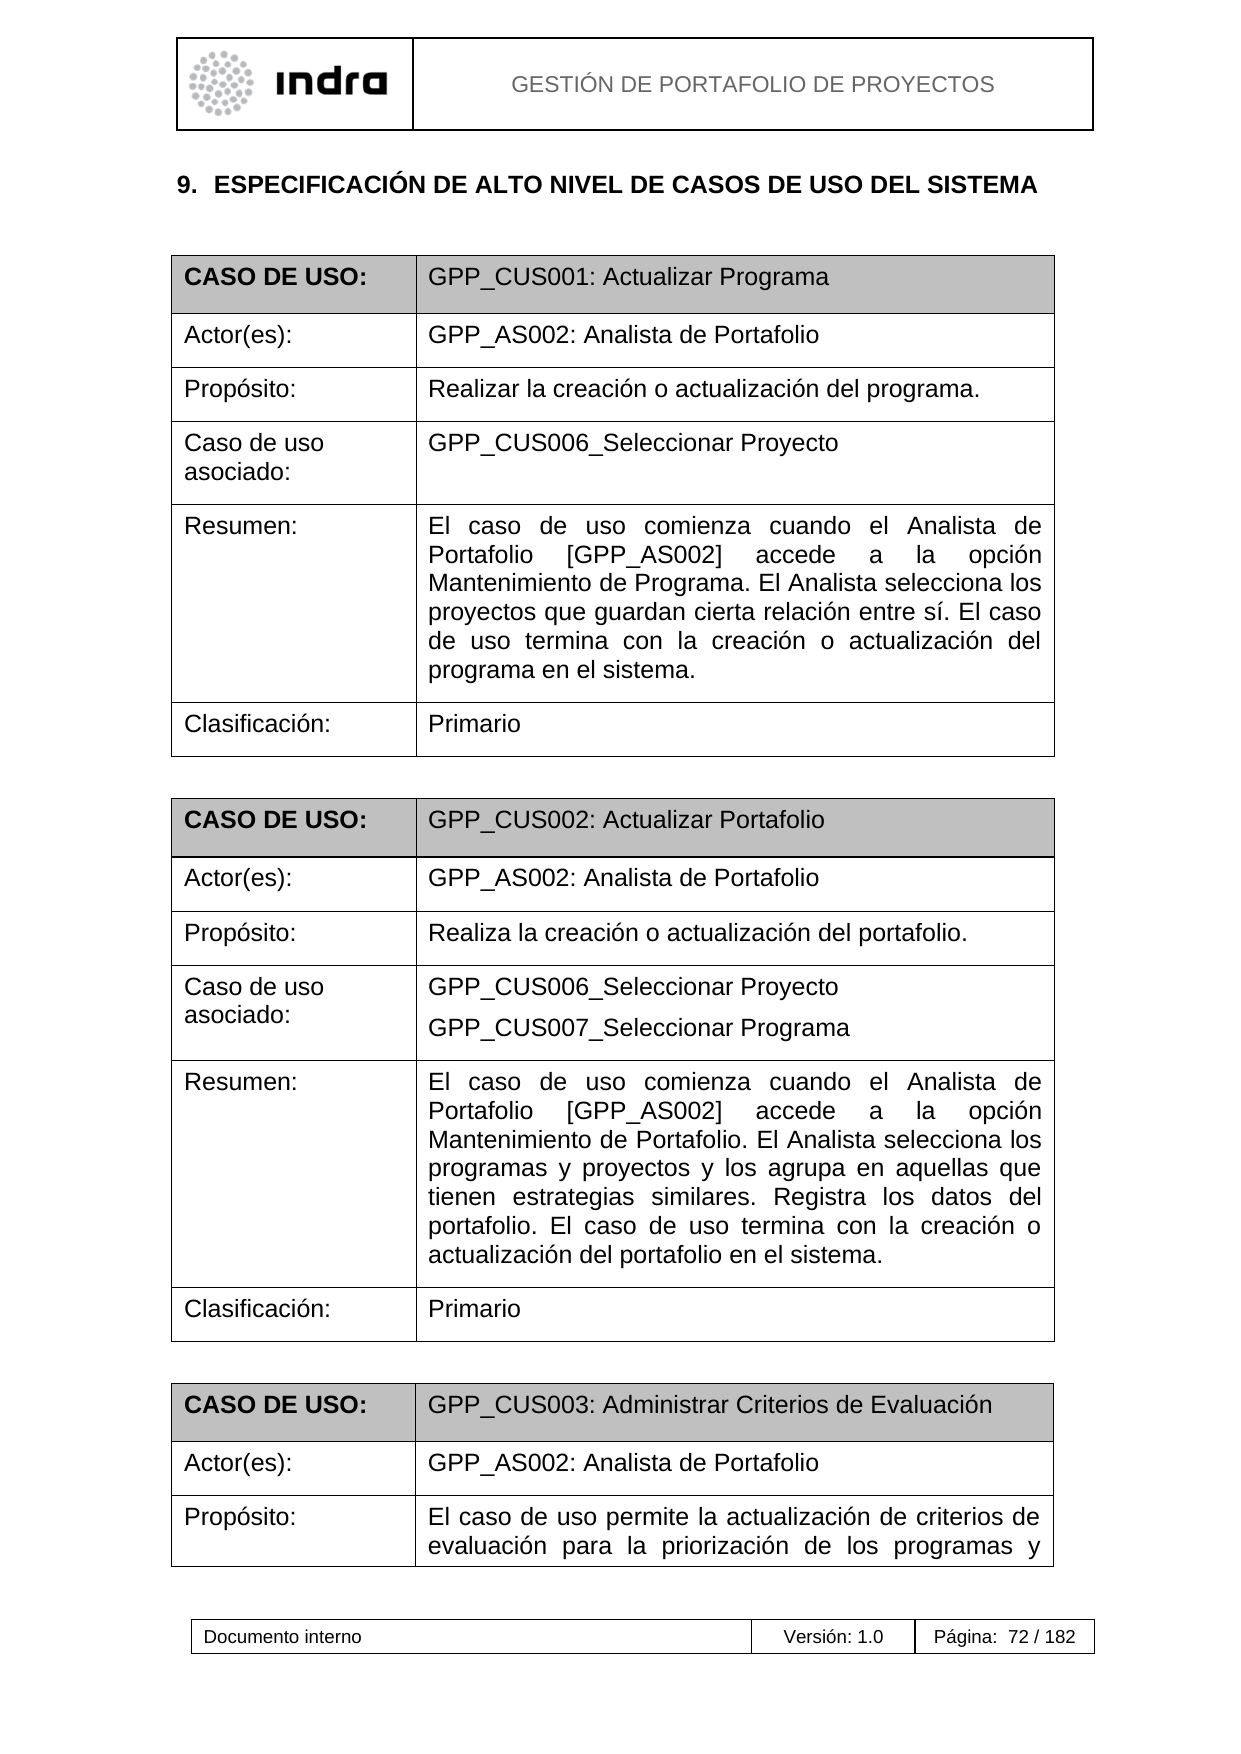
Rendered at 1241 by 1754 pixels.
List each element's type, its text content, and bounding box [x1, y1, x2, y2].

table_cell GPP_AS002: Analista de Portafolio [416, 1442, 1053, 1495]
table_cell GPP_CUS006_Seleccionar Proyecto GPP_CUS007_Seleccionar Programa [417, 966, 1054, 1060]
table_header GPP_CUS003: Administrar Criterios de Evaluación [416, 1384, 1053, 1441]
table_cell GPP_CUS006_Seleccionar Proyecto [417, 422, 1054, 504]
table_cell Propósito: [172, 1496, 415, 1566]
table_header CASO DE USO: [172, 256, 416, 313]
table_cell Propósito: [172, 912, 416, 965]
table_cell Actor(es): [172, 1442, 415, 1495]
subtitle ESPECIFICACIÓN DE ALTO NIVEL DE CASOS DE USO DEL SISTEMA [177, 170, 1093, 199]
table_cell Caso de uso asociado: [172, 966, 416, 1060]
table_cell Realizar la creación o actualización del programa. [417, 368, 1054, 421]
table_cell Primario [417, 1288, 1054, 1341]
table_cell Caso de uso asociado: [172, 422, 416, 504]
table_cell Resumen: [172, 1061, 416, 1287]
table_cell Clasificación: [172, 703, 416, 756]
table_cell Primario [417, 703, 1054, 756]
table_cell Actor(es): [172, 858, 416, 911]
table_header GPP_CUS001: Actualizar Programa [417, 256, 1054, 313]
table_cell Resumen: [172, 505, 416, 702]
table_cell El caso de uso comienza cuando el Analista de Portafolio [GPP_AS002] accede a la opción Mantenimiento de Portafolio. El Analista selecciona los programas y proyectos y los agrupa en aquellas que tienen estrategias similares. Registra los datos del portafolio. El caso de uso termina con la creación o actualización del portafolio en el sistema. [417, 1061, 1054, 1287]
picture [187, 49, 391, 119]
table_cell Actor(es): [172, 314, 416, 367]
table_cell El caso de uso comienza cuando el Analista de Portafolio [GPP_AS002] accede a la opción Mantenimiento de Programa. El Analista selecciona los proyectos que guardan cierta relación entre sí. El caso de uso termina con la creación o actualización del programa en el sistema. [417, 505, 1054, 702]
table_header CASO DE USO: [172, 1384, 415, 1441]
table_cell Propósito: [172, 368, 416, 421]
table_cell GPP_AS002: Analista de Portafolio [417, 314, 1054, 367]
table_cell Clasificación: [172, 1288, 416, 1341]
table_cell Realiza la creación o actualización del portafolio. [417, 912, 1054, 965]
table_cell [416, 1496, 1053, 1566]
table_cell GPP_AS002: Analista de Portafolio [417, 858, 1054, 911]
table_header GPP_CUS002: Actualizar Portafolio [417, 799, 1054, 856]
table_header CASO DE USO: [172, 799, 416, 856]
